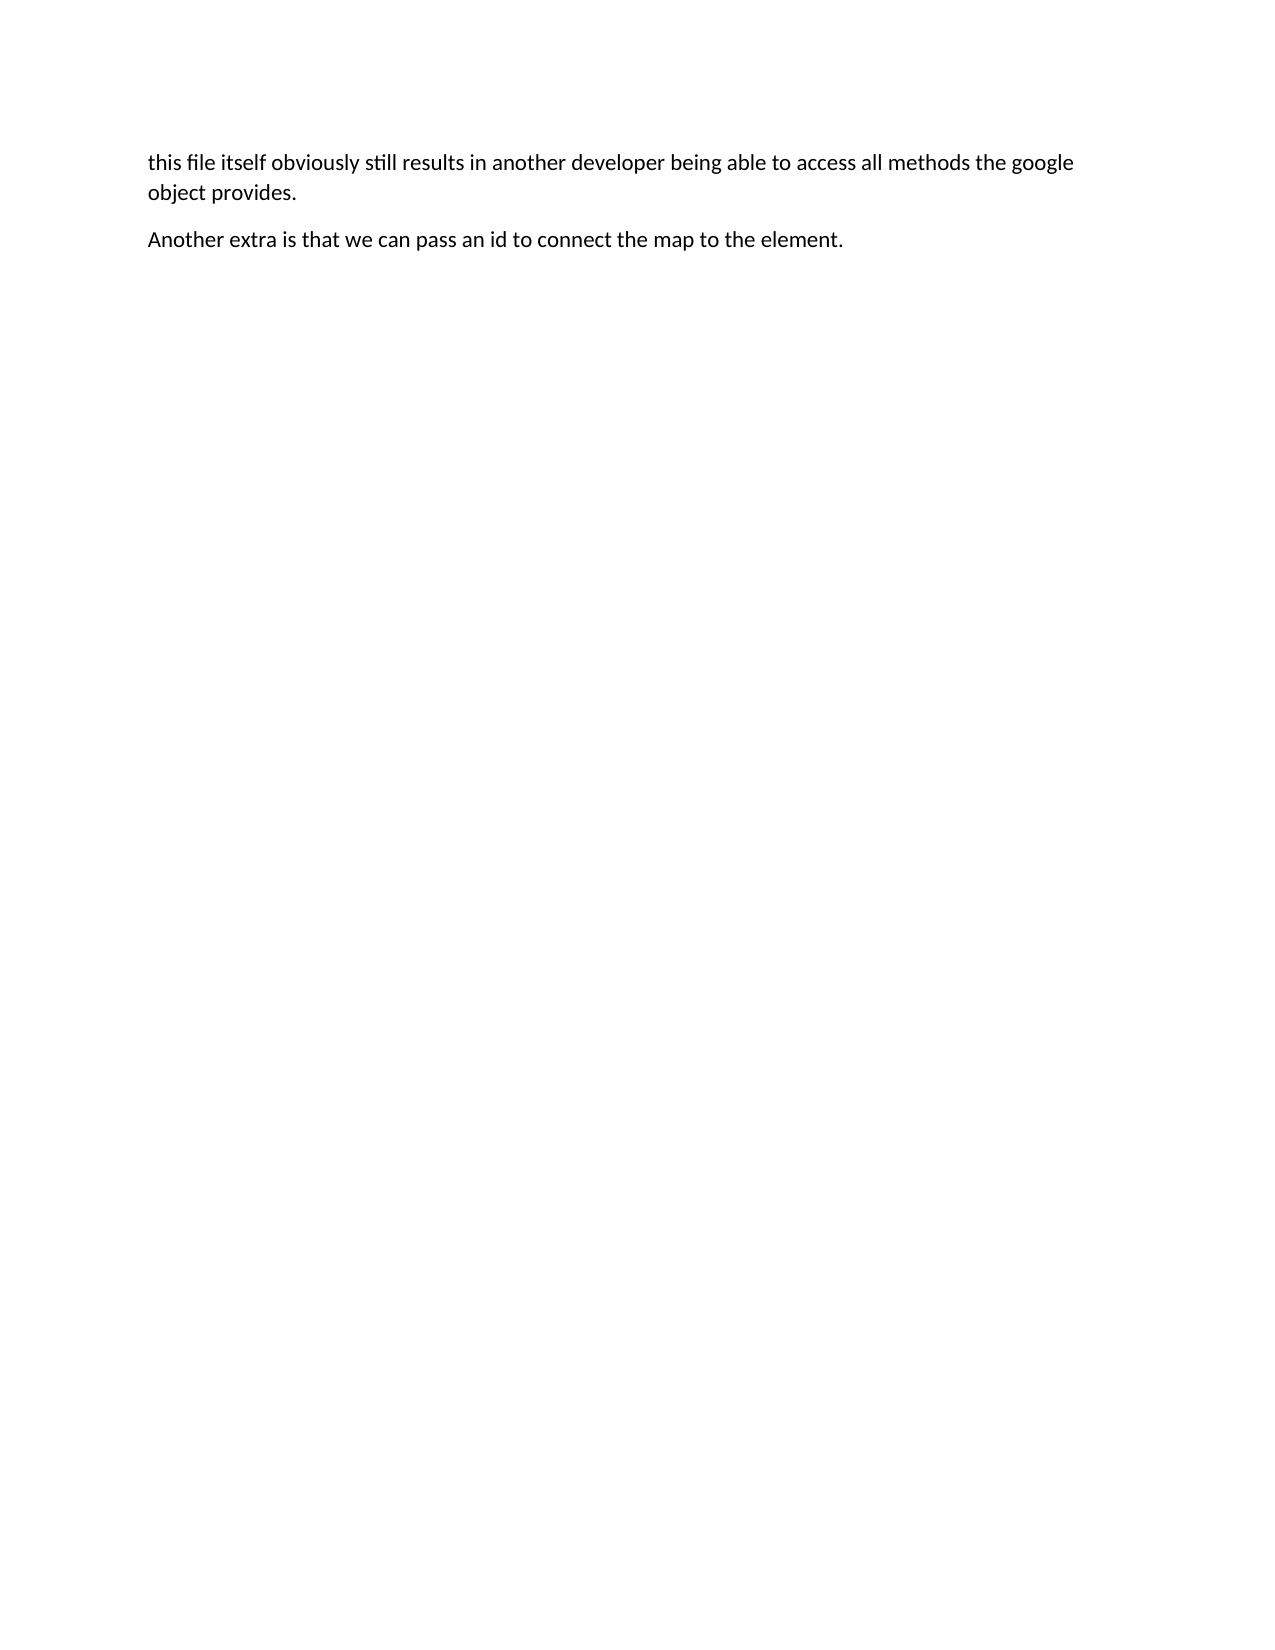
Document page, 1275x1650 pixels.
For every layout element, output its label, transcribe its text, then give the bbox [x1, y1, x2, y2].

text Another extra is that we can pass an id to connect the map to the element. [148, 225, 1127, 253]
